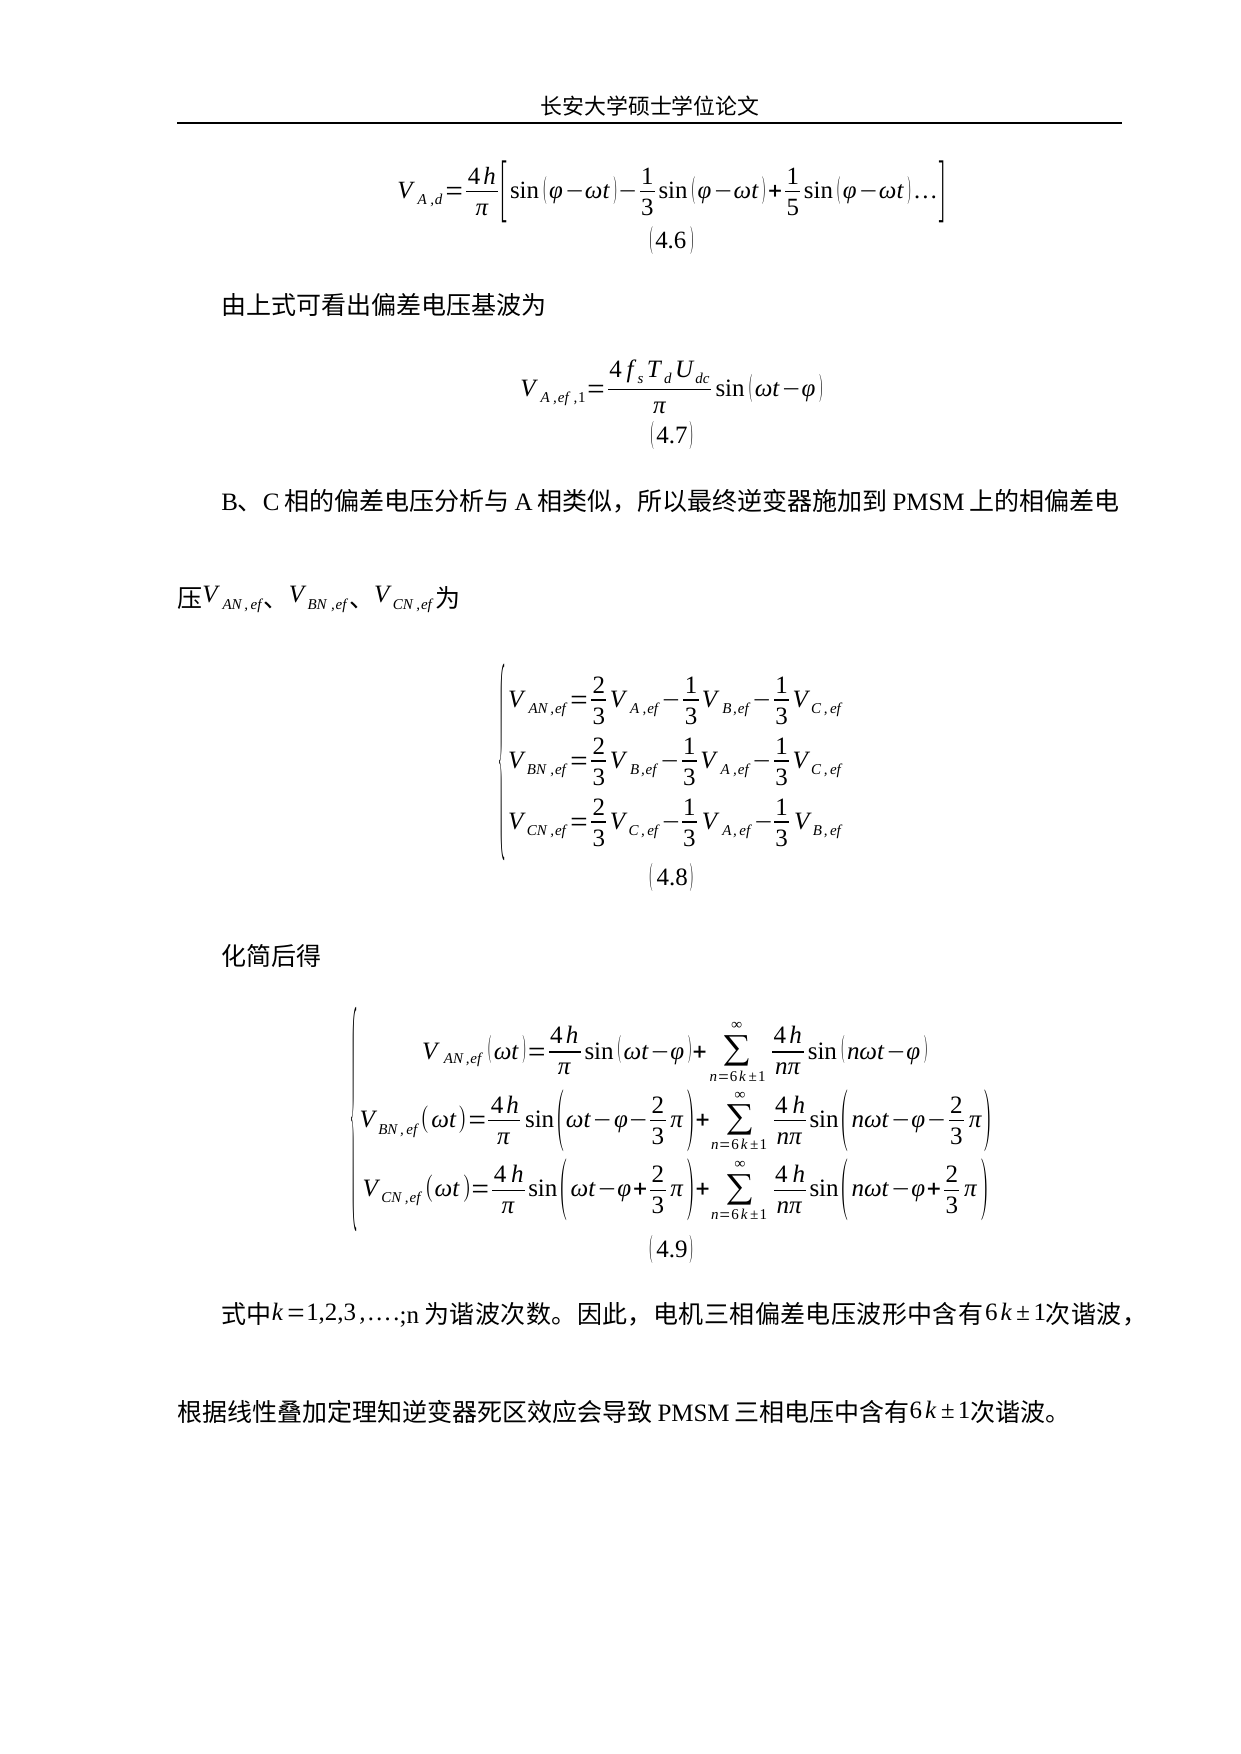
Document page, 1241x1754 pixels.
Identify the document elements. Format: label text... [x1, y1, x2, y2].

text 由上式可看出偏差电压基波为 [221, 271, 1122, 336]
text 化简后得 [177, 922, 1122, 987]
text B、C相的偏差电压分析与A相类似，所以最终逆变器施加到PMSM上的相偏差电压、、为 [177, 467, 1122, 629]
text 式中;n为谐波次数。因此，电机三相偏差电压波形中含有次谐波，根据线性叠加定理知逆变器死区效应会导致PMSM三相电压中含有次谐波。 [177, 1280, 1122, 1443]
